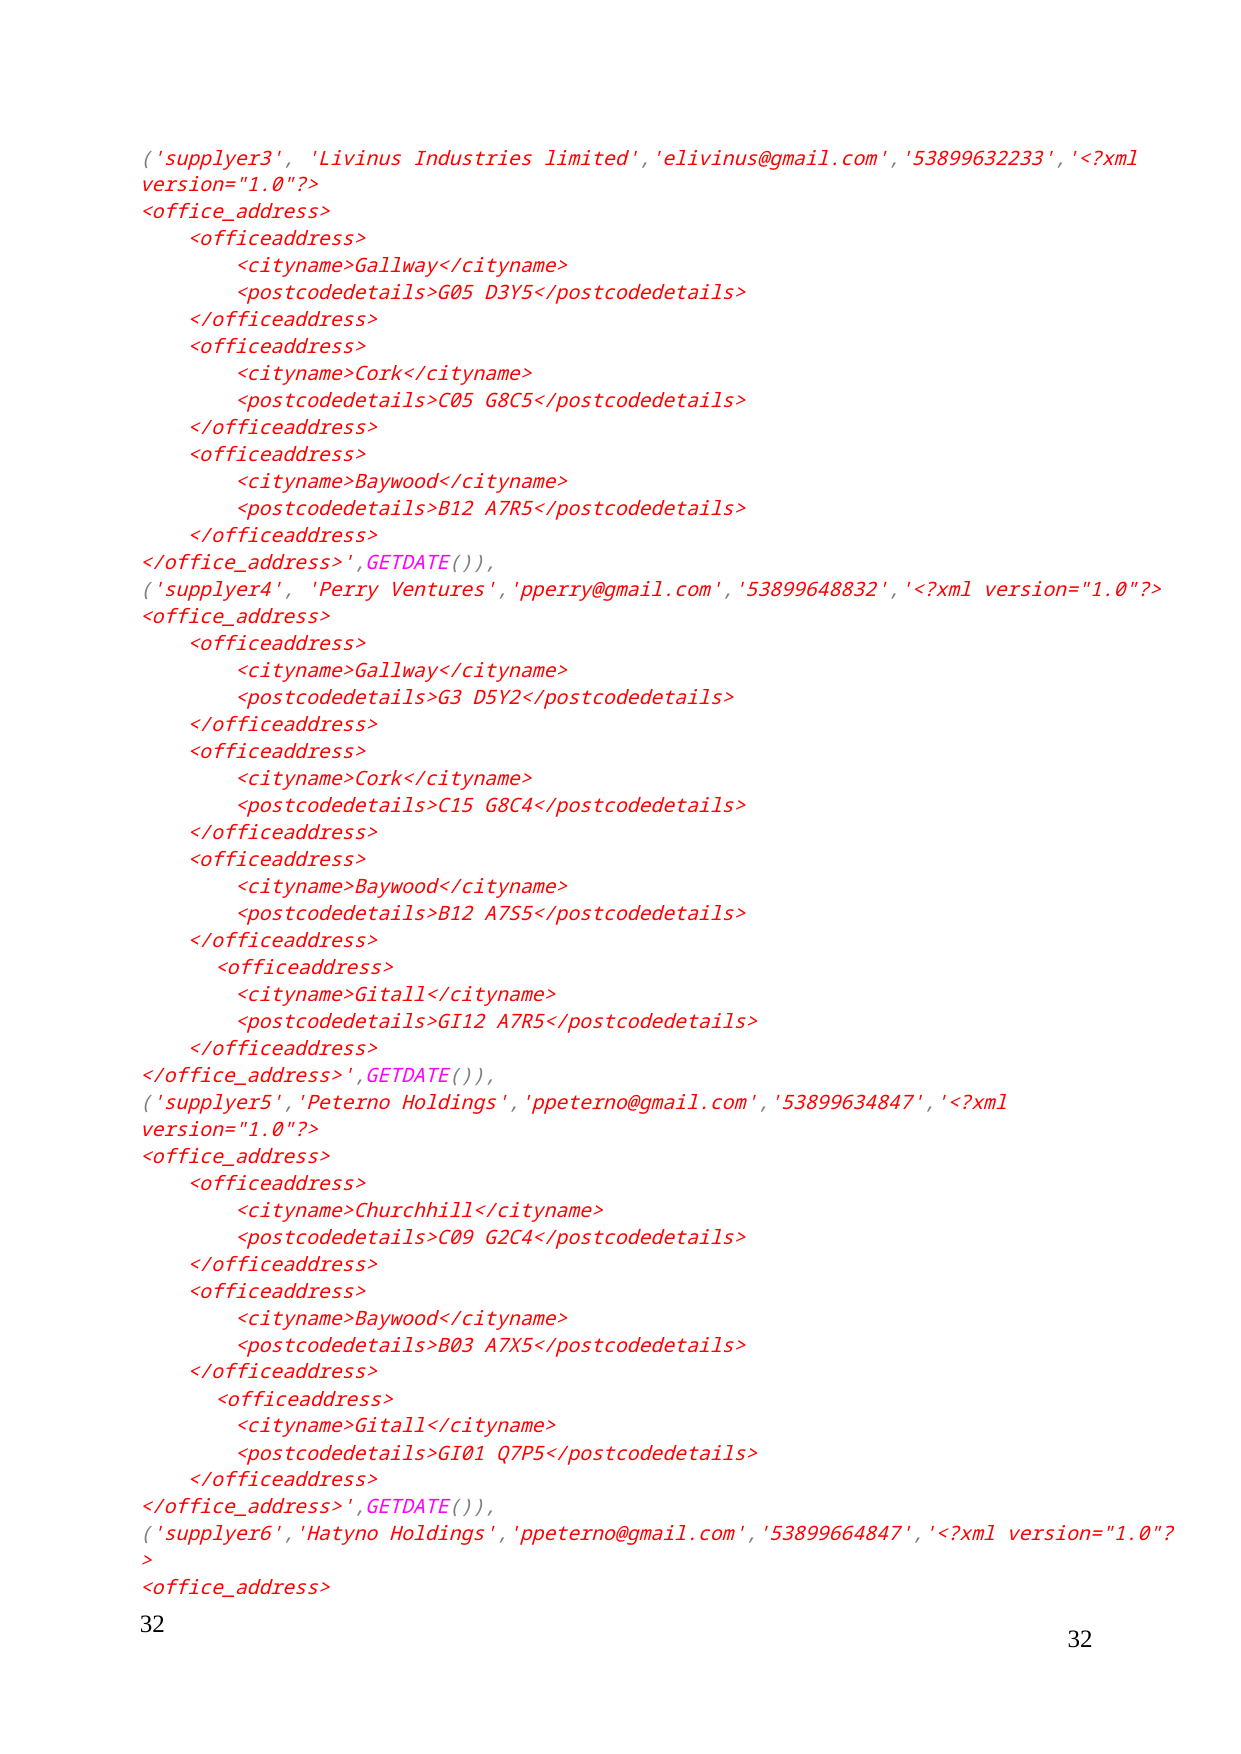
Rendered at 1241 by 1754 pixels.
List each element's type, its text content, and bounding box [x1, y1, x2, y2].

text <officeaddress> [139, 441, 1176, 467]
text </officeaddress> [139, 306, 1176, 333]
text </office_address>',GETDATE()), [139, 1061, 1176, 1088]
text <cityname>Cork</cityname> [139, 359, 1176, 387]
text <officeaddress> [139, 1385, 1176, 1412]
text ('supplyer5','Peterno Holdings','ppeterno@gmail.com','53899634847','<?xml version="1.0"?> [139, 1088, 1176, 1142]
text <officeaddress> [139, 845, 1176, 872]
text <officeaddress> [139, 225, 1176, 252]
text <officeaddress> [139, 333, 1176, 359]
text <office_address> [139, 602, 1176, 629]
text ('supplyer3', 'Livinus Industries limited','elivinus@gmail.com','53899632233','<?xml version="1.0"?> [139, 144, 1176, 198]
text <postcodedetails>G3 D5Y2</postcodedetails> [139, 683, 1176, 710]
text <postcodedetails>GI12 A7R5</postcodedetails> [139, 1007, 1176, 1034]
text <cityname>Gallway</cityname> [139, 252, 1176, 279]
text ('supplyer6','Hatyno Holdings','ppeterno@gmail.com','53899664847','<?xml version="1.0"?> [139, 1520, 1176, 1574]
text </officeaddress> [139, 818, 1176, 845]
text ('supplyer4', 'Perry Ventures','pperry@gmail.com','53899648832','<?xml version="1.0"?> [139, 575, 1176, 602]
text <office_address> [139, 1142, 1176, 1169]
text <cityname>Gitall</cityname> [139, 980, 1176, 1007]
text <postcodedetails>C09 G2C4</postcodedetails> [139, 1223, 1176, 1250]
text <postcodedetails>B03 A7X5</postcodedetails> [139, 1331, 1176, 1358]
text <postcodedetails>B12 A7R5</postcodedetails> [139, 494, 1176, 521]
text <cityname>Baywood</cityname> [139, 872, 1176, 899]
text <postcodedetails>C15 G8C4</postcodedetails> [139, 791, 1176, 818]
text </officeaddress> [139, 710, 1176, 737]
text <officeaddress> [139, 1277, 1176, 1304]
text <cityname>Gitall</cityname> [139, 1412, 1176, 1439]
text <cityname>Churchhill</cityname> [139, 1196, 1176, 1223]
text </officeaddress> [139, 1358, 1176, 1385]
text <cityname>Baywood</cityname> [139, 467, 1176, 494]
text <postcodedetails>G05 D3Y5</postcodedetails> [139, 279, 1176, 306]
text </office_address>',GETDATE()), [139, 548, 1176, 575]
text </officeaddress> [139, 413, 1176, 441]
text <office_address> [139, 198, 1176, 225]
text </officeaddress> [139, 926, 1176, 953]
text </officeaddress> [139, 1250, 1176, 1277]
text <officeaddress> [139, 629, 1176, 656]
text <postcodedetails>C05 G8C5</postcodedetails> [139, 387, 1176, 413]
text </office_address>',GETDATE()), [139, 1493, 1176, 1520]
text </officeaddress> [139, 1466, 1176, 1493]
text <cityname>Baywood</cityname> [139, 1304, 1176, 1331]
text <postcodedetails>GI01 Q7P5</postcodedetails> [139, 1439, 1176, 1466]
text <officeaddress> [139, 1169, 1176, 1196]
text <cityname>Cork</cityname> [139, 764, 1176, 791]
text <officeaddress> [139, 953, 1176, 980]
text <postcodedetails>B12 A7S5</postcodedetails> [139, 899, 1176, 926]
text <officeaddress> [139, 737, 1176, 764]
text </officeaddress> [139, 1034, 1176, 1061]
text <office_address> [139, 1574, 1176, 1601]
text <cityname>Gallway</cityname> [139, 656, 1176, 683]
text </officeaddress> [139, 521, 1176, 548]
